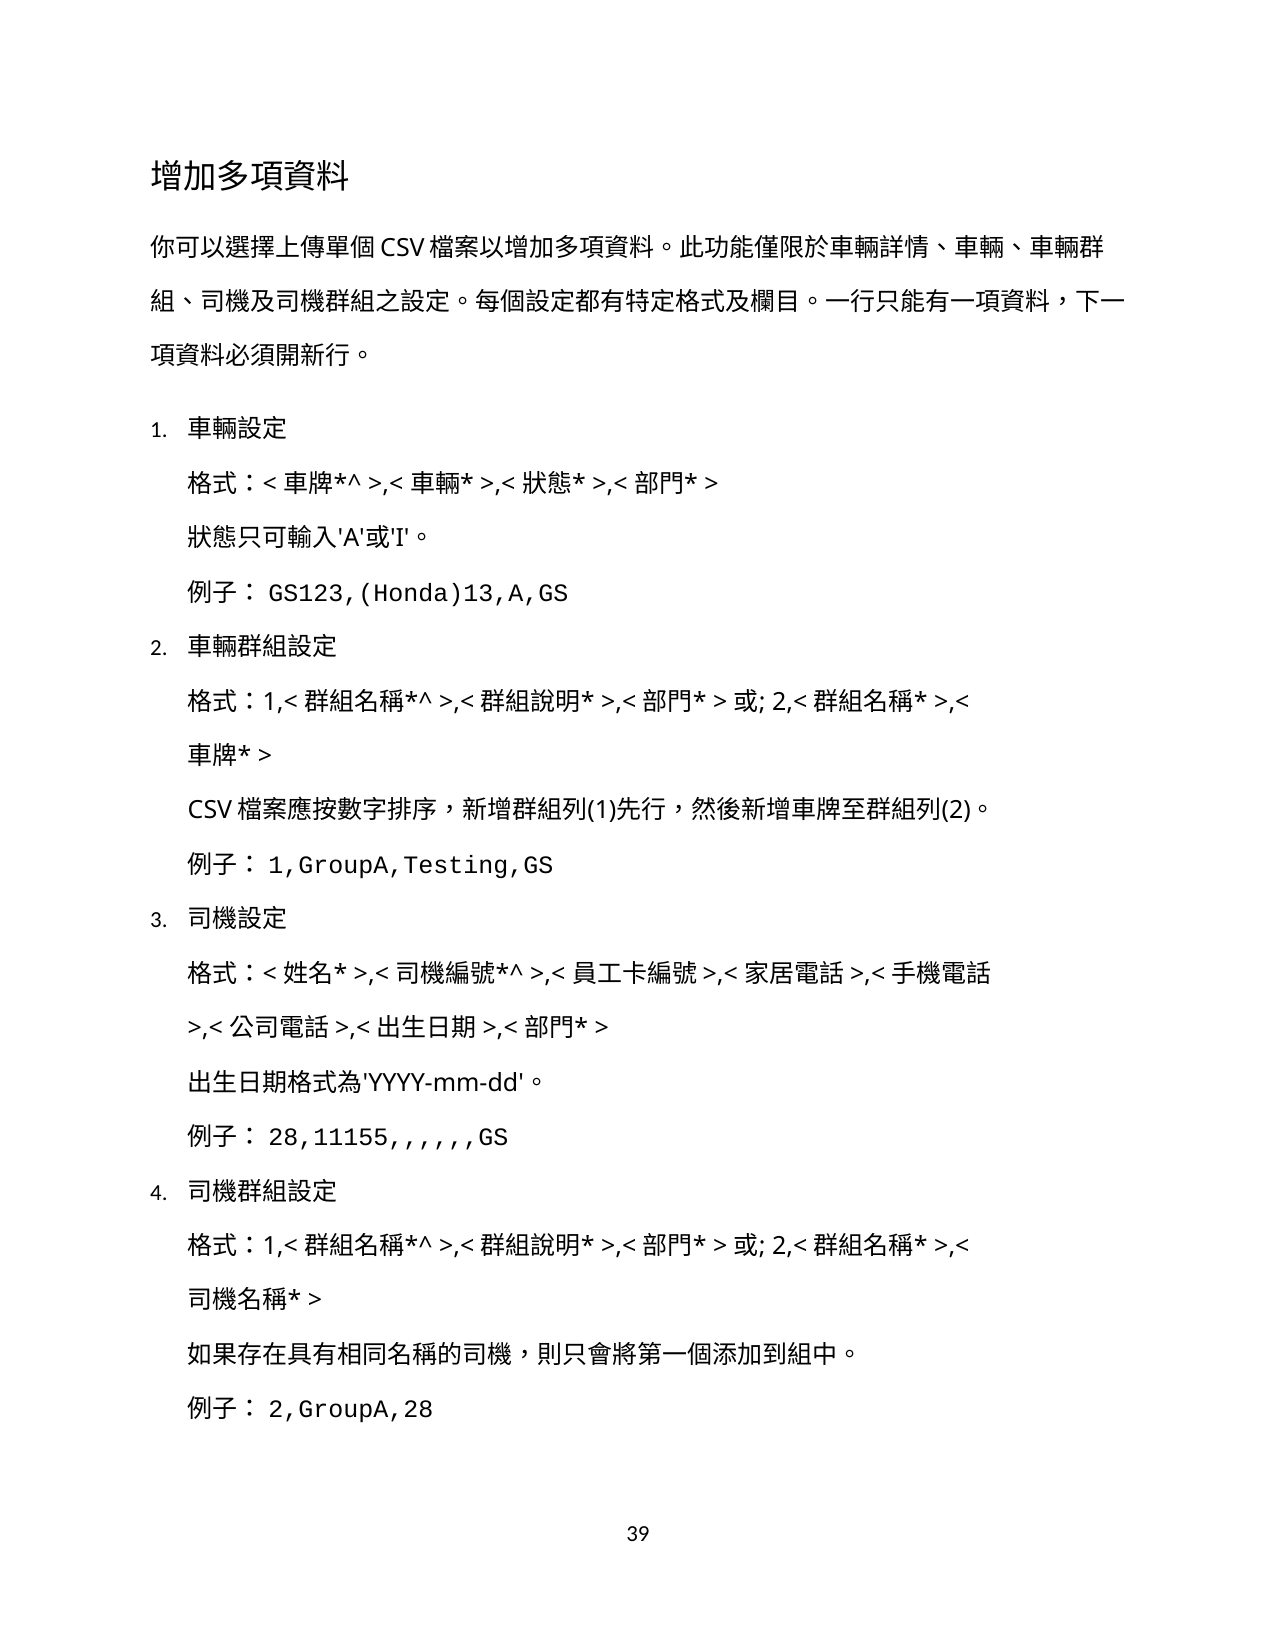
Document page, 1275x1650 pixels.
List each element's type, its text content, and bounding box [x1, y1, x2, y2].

list 司機設定 格式：< 姓名* >,< 司機編號*^ >,< 員工卡編號 >,< 家居電話 >,< 手機電話 >,< 公司電話 >,< 出生日期 >,< 部門* > 出生日期格式為'YYYY-mm-dd'。 例子： 28,11155,,,,,,GS [150, 899, 1125, 1153]
text 你可以選擇上傳單個CSV檔案以增加多項資料。此功能僅限於車輛詳情、車輛、車輛群組、司機及司機群組之設定。每個設定都有特定格式及欄目。一行只能有一項資料，下一項資料必須開新行。 [150, 227, 1125, 372]
subtitle 增加多項資料 [150, 150, 1125, 198]
list 車輛設定 格式：< 車牌*^ >,< 車輛* >,< 狀態* >,< 部門* > 狀態只可輸入'A'或'I'。 例子： GS123,(Honda)13,A,GS [150, 409, 1125, 608]
list 司機群組設定 格式：1,< 群組名稱*^ >,< 群組說明* >,< 部門* > 或; 2,< 群組名稱* >,< 司機名稱* > 如果存在具有相同名稱的司機，則只會將第一個添加到組中。 例子： 2,GroupA,28 [150, 1171, 1125, 1425]
list 車輛群組設定 格式：1,< 群組名稱*^ >,< 群組說明* >,< 部門* > 或; 2,< 群組名稱* >,< 車牌* > CSV檔案應按數字排序，新增群組列(1)先行，然後新增車牌至群組列(2)。 例子： 1,GroupA,Testing,GS [150, 627, 1125, 881]
